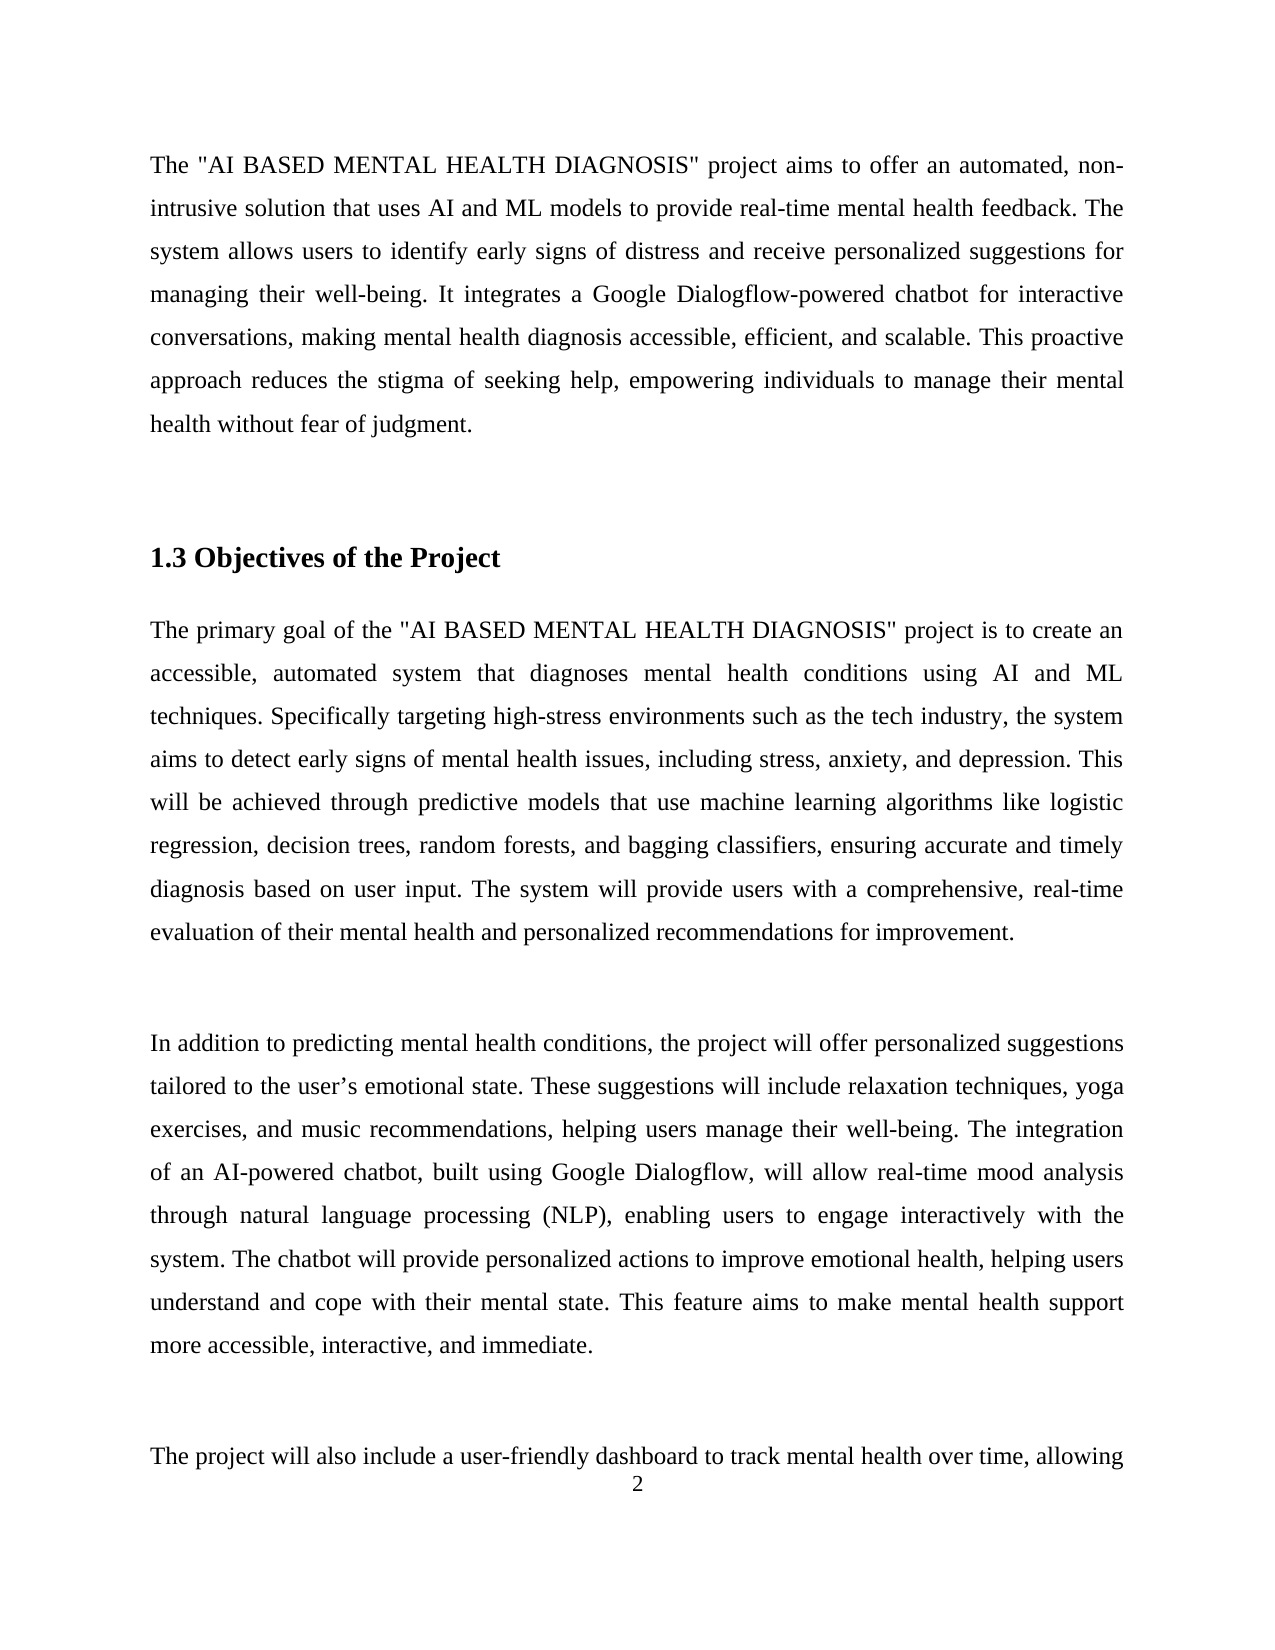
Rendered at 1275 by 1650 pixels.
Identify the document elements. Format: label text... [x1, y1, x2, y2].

text In addition to predicting mental health conditions, the project will offer personalized suggestions tailored to the user’s emotional state. These suggestions will include relaxation techniques, yoga exercises, and music recommendations, helping users manage their well-being. The integration of an AI-powered chatbot, built using Google Dialogflow, will allow real-time mood analysis through natural language processing (NLP), enabling users to engage interactively with the system. The chatbot will provide personalized actions to improve emotional health, helping users understand and cope with their mental state. This feature aims to make mental health support more accessible, interactive, and immediate. [150, 1028, 1125, 1359]
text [150, 1441, 1125, 1470]
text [150, 150, 1125, 437]
text The primary goal of the "AI BASED MENTAL HEALTH DIAGNOSIS" project is to create an accessible, automated system that diagnoses mental health conditions using AI and ML techniques. Specifically targeting high-stress environments such as the tech industry, the system aims to detect early signs of mental health issues, including stress, anxiety, and depression. This will be achieved through predictive models that use machine learning algorithms like logistic regression, decision trees, random forests, and bagging classifiers, ensuring accurate and timely diagnosis based on user input. The system will provide users with a comprehensive, real-time evaluation of their mental health and personalized recommendations for improvement. [150, 615, 1125, 946]
subtitle 1.3 Objectives of the Project [150, 540, 853, 573]
